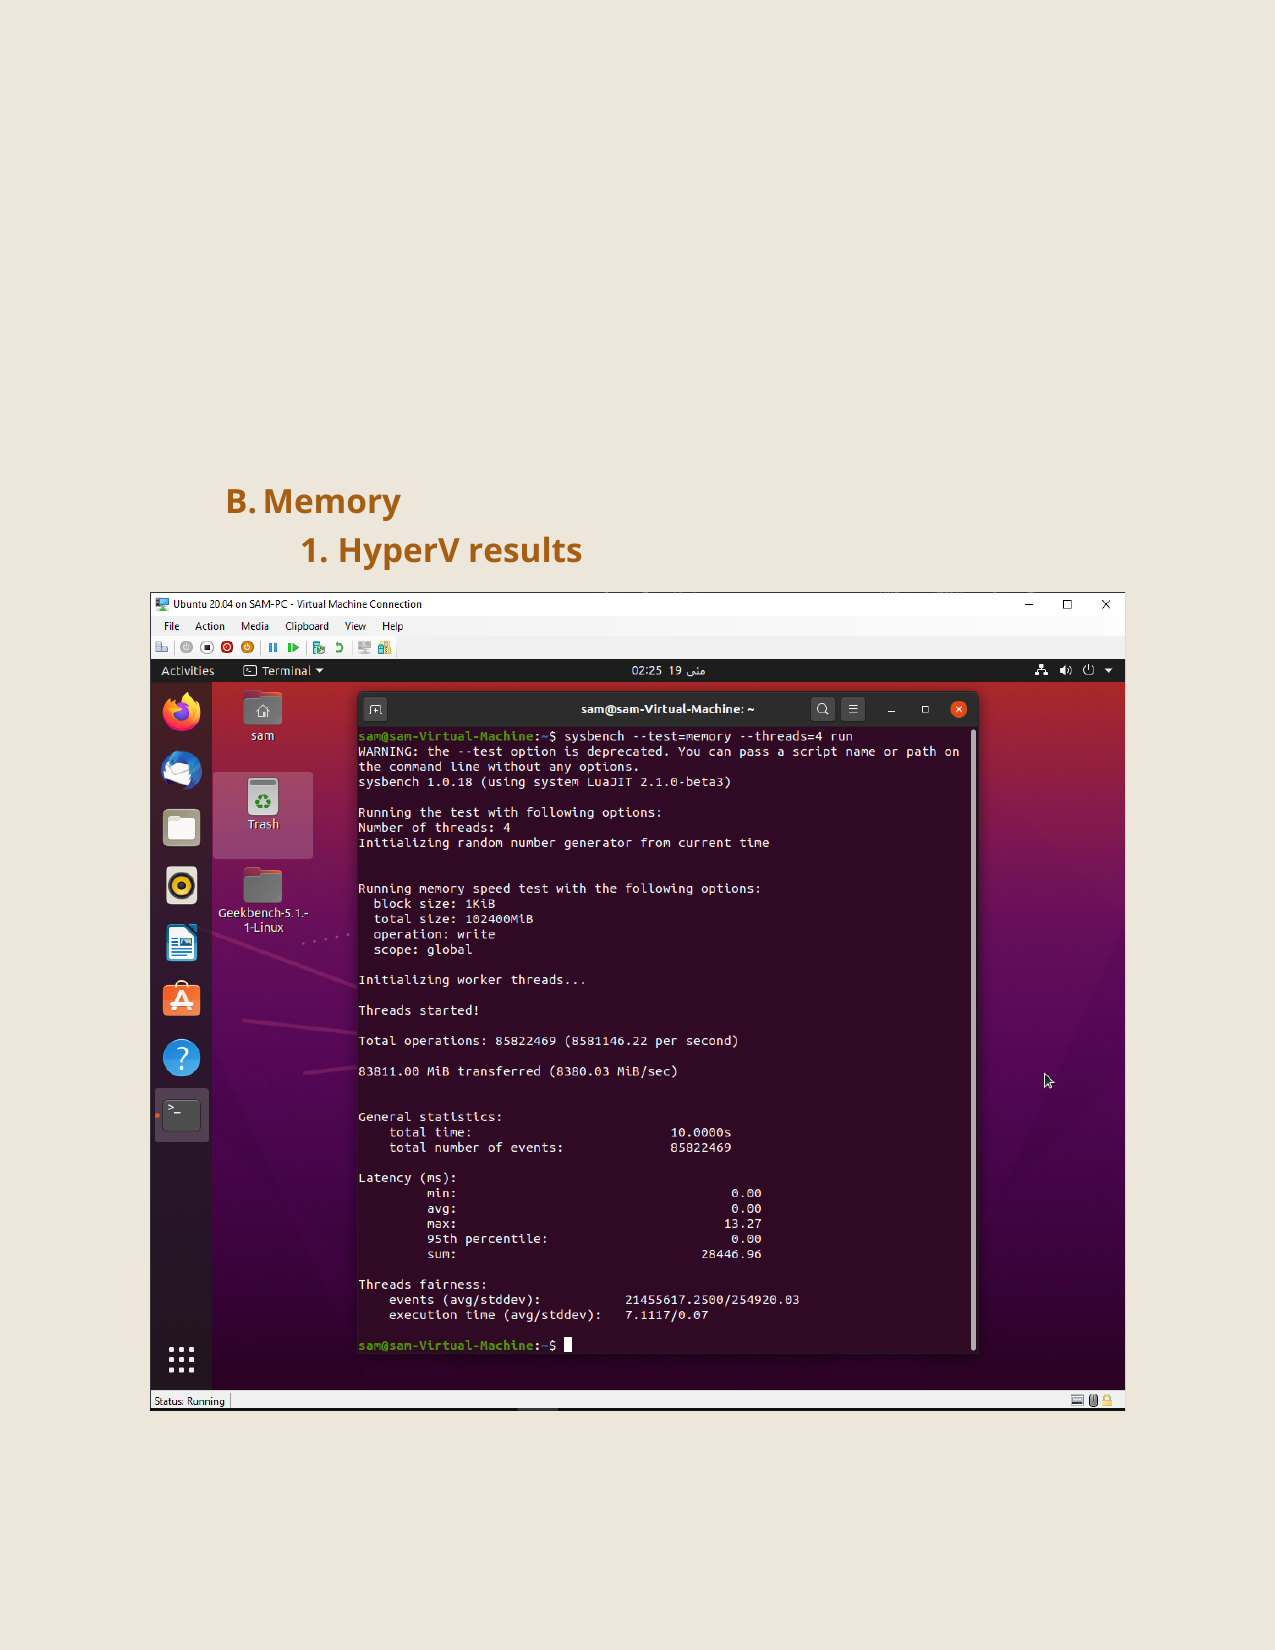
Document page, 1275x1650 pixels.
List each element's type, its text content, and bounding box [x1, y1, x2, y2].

list HyperV results [300, 527, 1125, 572]
list Memory [225, 478, 1125, 523]
picture [150, 592, 1125, 1411]
